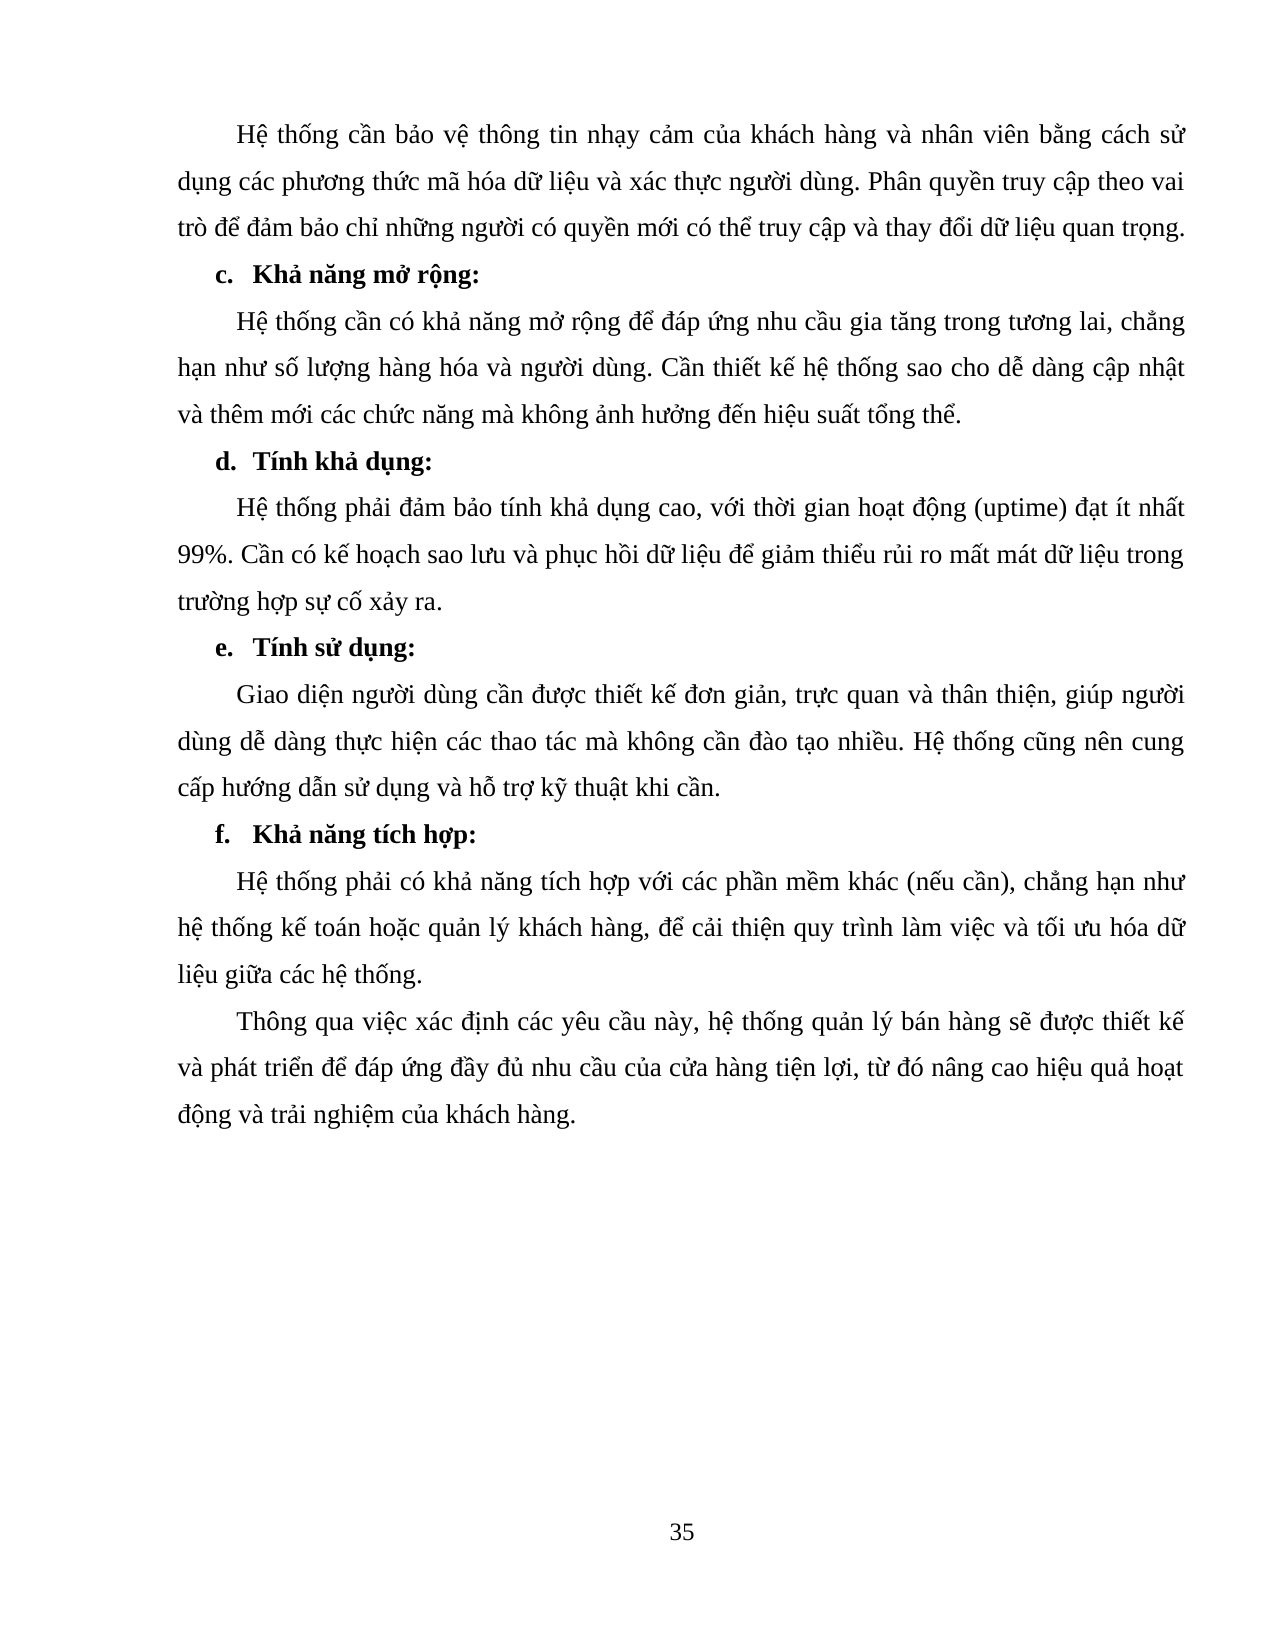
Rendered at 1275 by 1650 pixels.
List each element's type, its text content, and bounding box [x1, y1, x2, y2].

text Hệ thống cần có khả năng mở rộng để đáp ứng nhu cầu gia tăng trong tương lai, chẳng hạn như số lượng hàng hóa và người dùng. Cần thiết kế hệ thống sao cho dễ dàng cập nhật và thêm mới các chức năng mà không ảnh hưởng đến hiệu suất tổng thể. [177, 305, 1186, 429]
list Khả năng tích hợp: [215, 818, 1186, 849]
text Thông qua việc xác định các yêu cầu này, hệ thống quản lý bán hàng sẽ được thiết kế và phát triển để đáp ứng đầy đủ nhu cầu của cửa hàng tiện lợi, từ đó nâng cao hiệu quả hoạt động và trải nghiệm của khách hàng. [177, 1005, 1186, 1129]
text Hệ thống cần bảo vệ thông tin nhạy cảm của khách hàng và nhân viên bằng cách sử dụng các phương thức mã hóa dữ liệu và xác thực người dùng. Phân quyền truy cập theo vai trò để đảm bảo chỉ những người có quyền mới có thể truy cập và thay đổi dữ liệu quan trọng. [177, 118, 1186, 243]
text Giao diện người dùng cần được thiết kế đơn giản, trực quan và thân thiện, giúp người dùng dễ dàng thực hiện các thao tác mà không cần đào tạo nhiều. Hệ thống cũng nên cung cấp hướng dẫn sử dụng và hỗ trợ kỹ thuật khi cần. [177, 678, 1186, 803]
text Hệ thống phải có khả năng tích hợp với các phần mềm khác (nếu cần), chẳng hạn như hệ thống kế toán hoặc quản lý khách hàng, để cải thiện quy trình làm việc và tối ưu hóa dữ liệu giữa các hệ thống. [177, 865, 1186, 989]
list Khả năng mở rộng: [215, 258, 1186, 289]
list Tính sử dụng: [215, 631, 1186, 663]
list Tính khả dụng: [215, 445, 1186, 476]
text Hệ thống phải đảm bảo tính khả dụng cao, với thời gian hoạt động (uptime) đạt ít nhất 99%. Cần có kế hoạch sao lưu và phục hồi dữ liệu để giảm thiểu rủi ro mất mát dữ liệu trong trường hợp sự cố xảy ra. [177, 491, 1186, 616]
